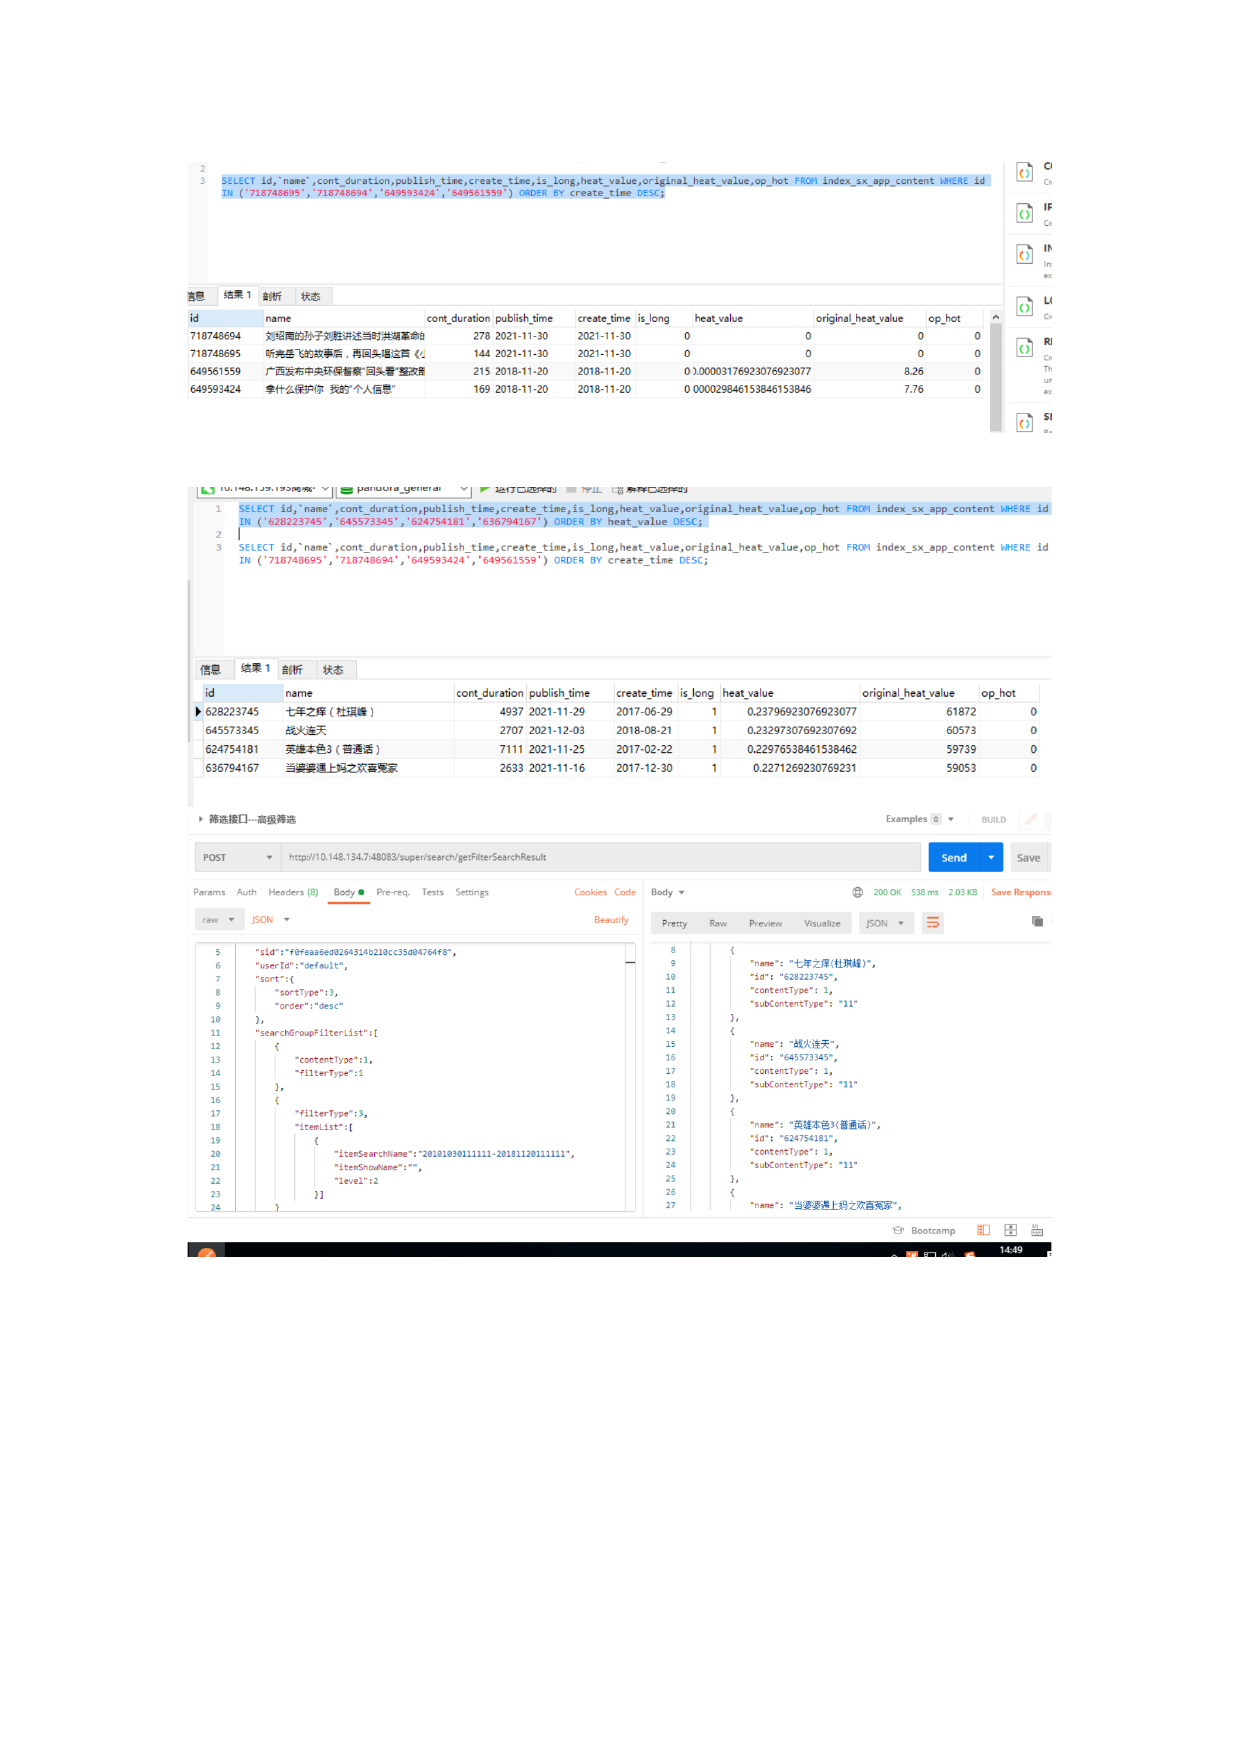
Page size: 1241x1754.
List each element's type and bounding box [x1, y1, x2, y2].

picture [187, 487, 1052, 807]
picture [187, 162, 1052, 433]
picture [187, 812, 1052, 1257]
